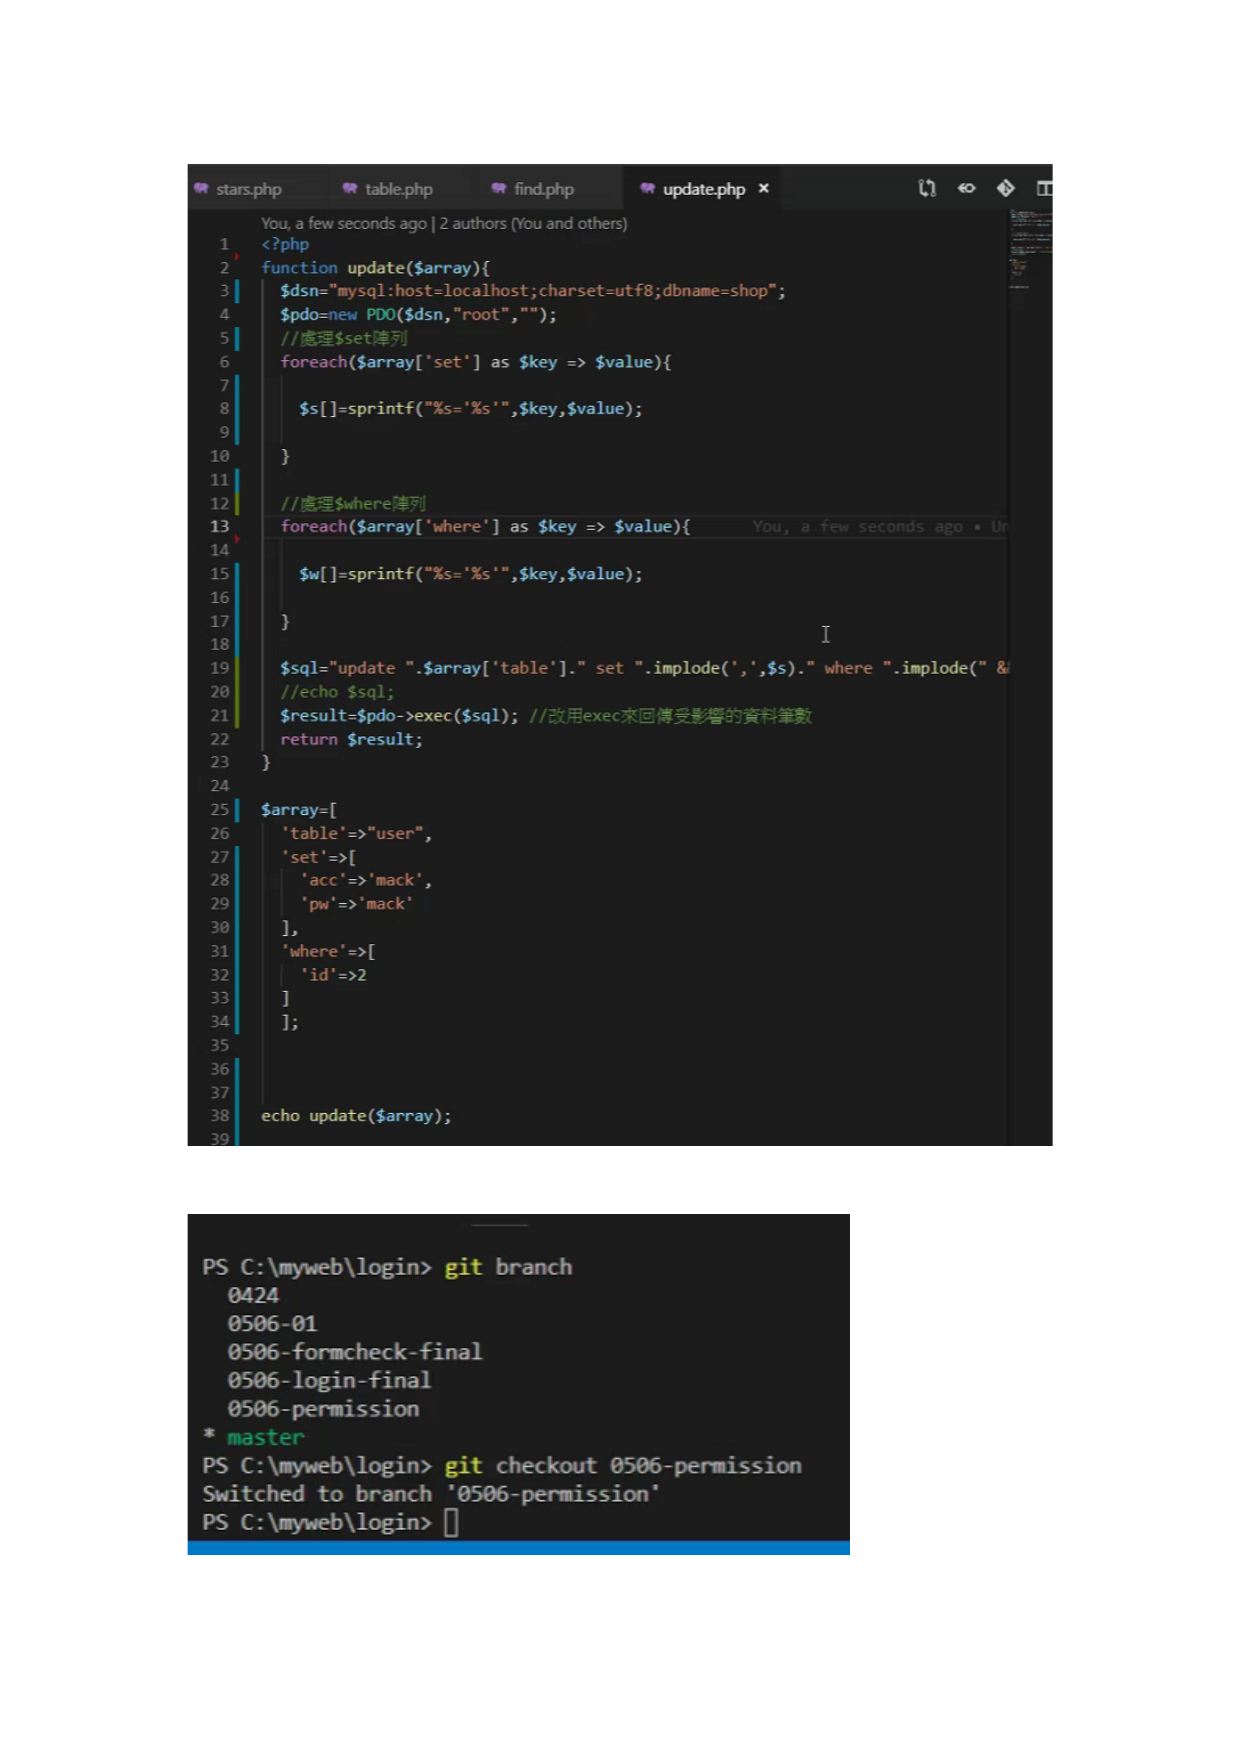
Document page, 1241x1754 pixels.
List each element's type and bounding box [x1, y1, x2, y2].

picture [187, 1214, 850, 1555]
picture [187, 164, 1053, 1146]
